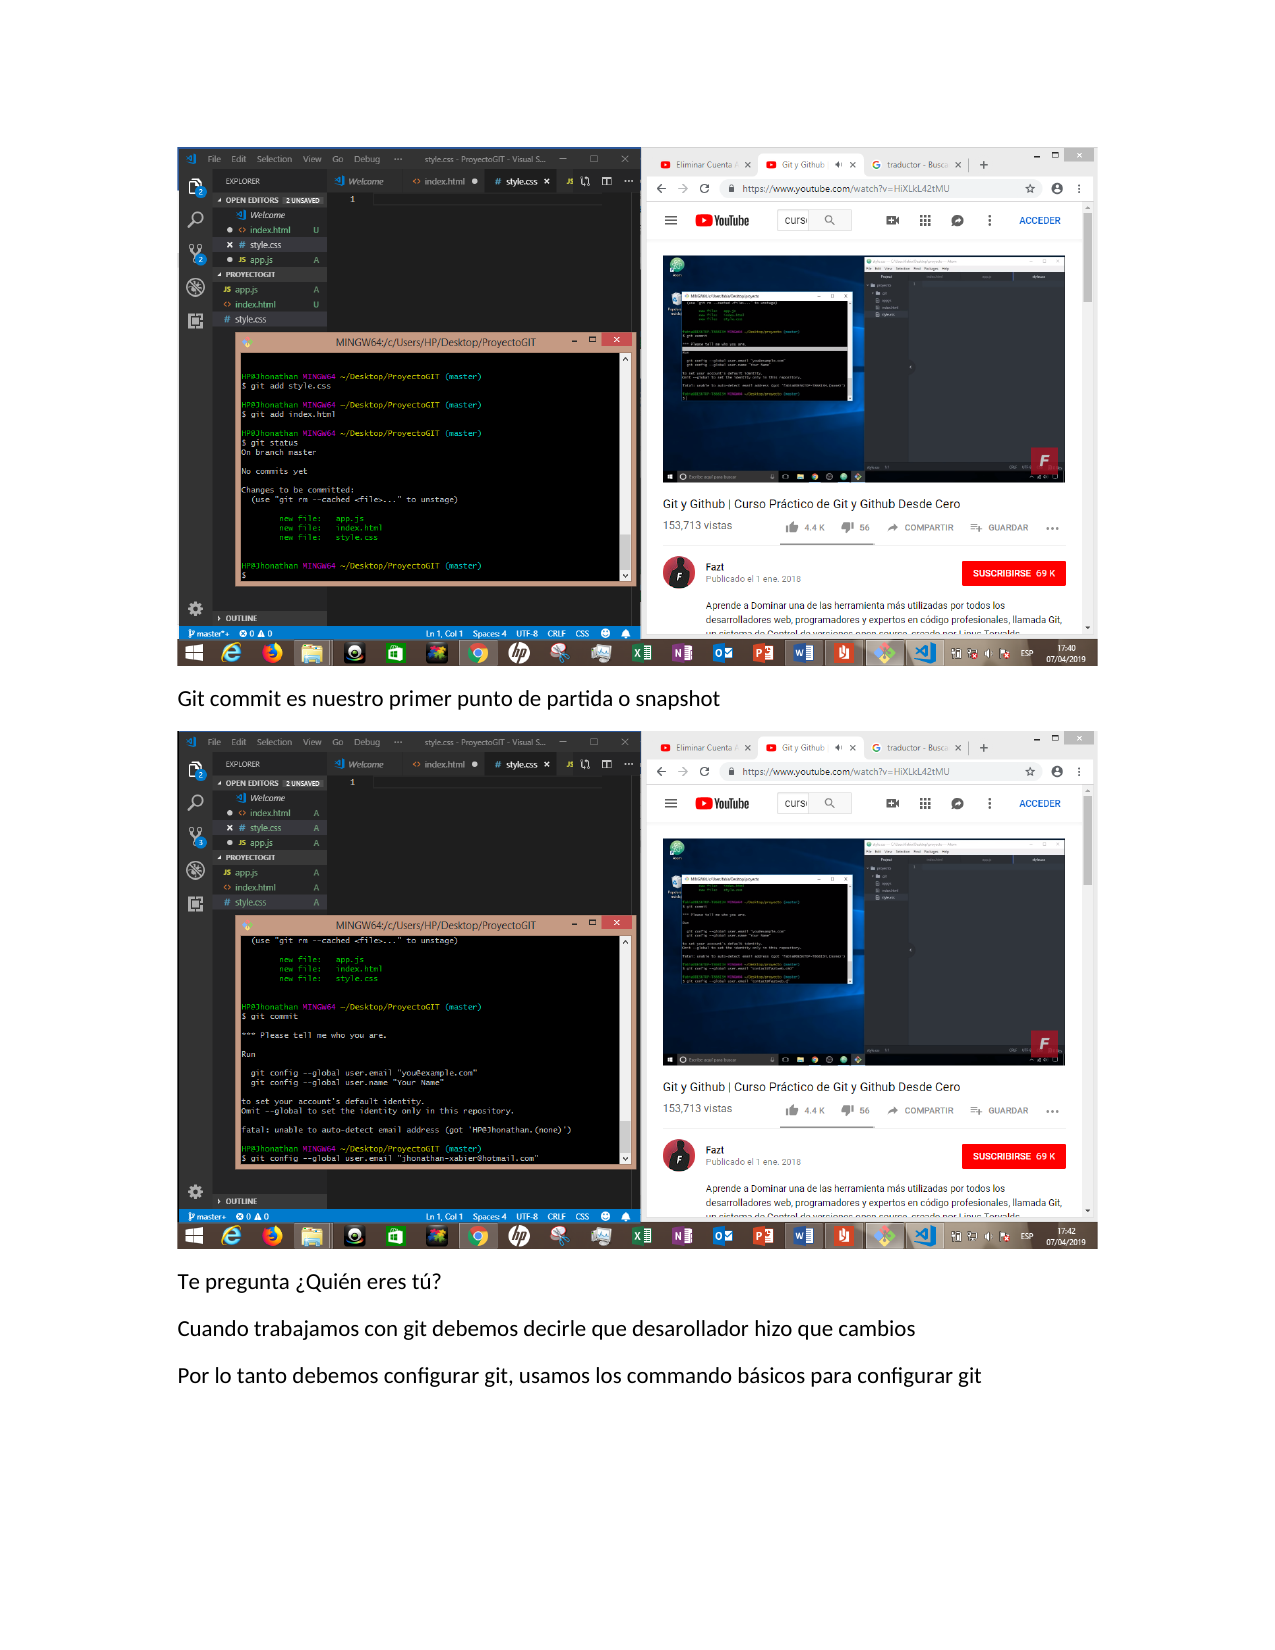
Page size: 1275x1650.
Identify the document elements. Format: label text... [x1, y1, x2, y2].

text Cuando trabajamos con git debemos decirle que desarollador hizo que cambios [177, 1314, 1098, 1342]
picture [177, 731, 1098, 1249]
text Te pregunta ¿Quién eres tú? [177, 1267, 1098, 1295]
picture [177, 147, 1098, 666]
text Git commit es nuestro primer punto de partida o snapshot [177, 684, 1098, 712]
text Por lo tanto debemos configurar git, usamos los commando básicos para configurar git [177, 1361, 1098, 1389]
